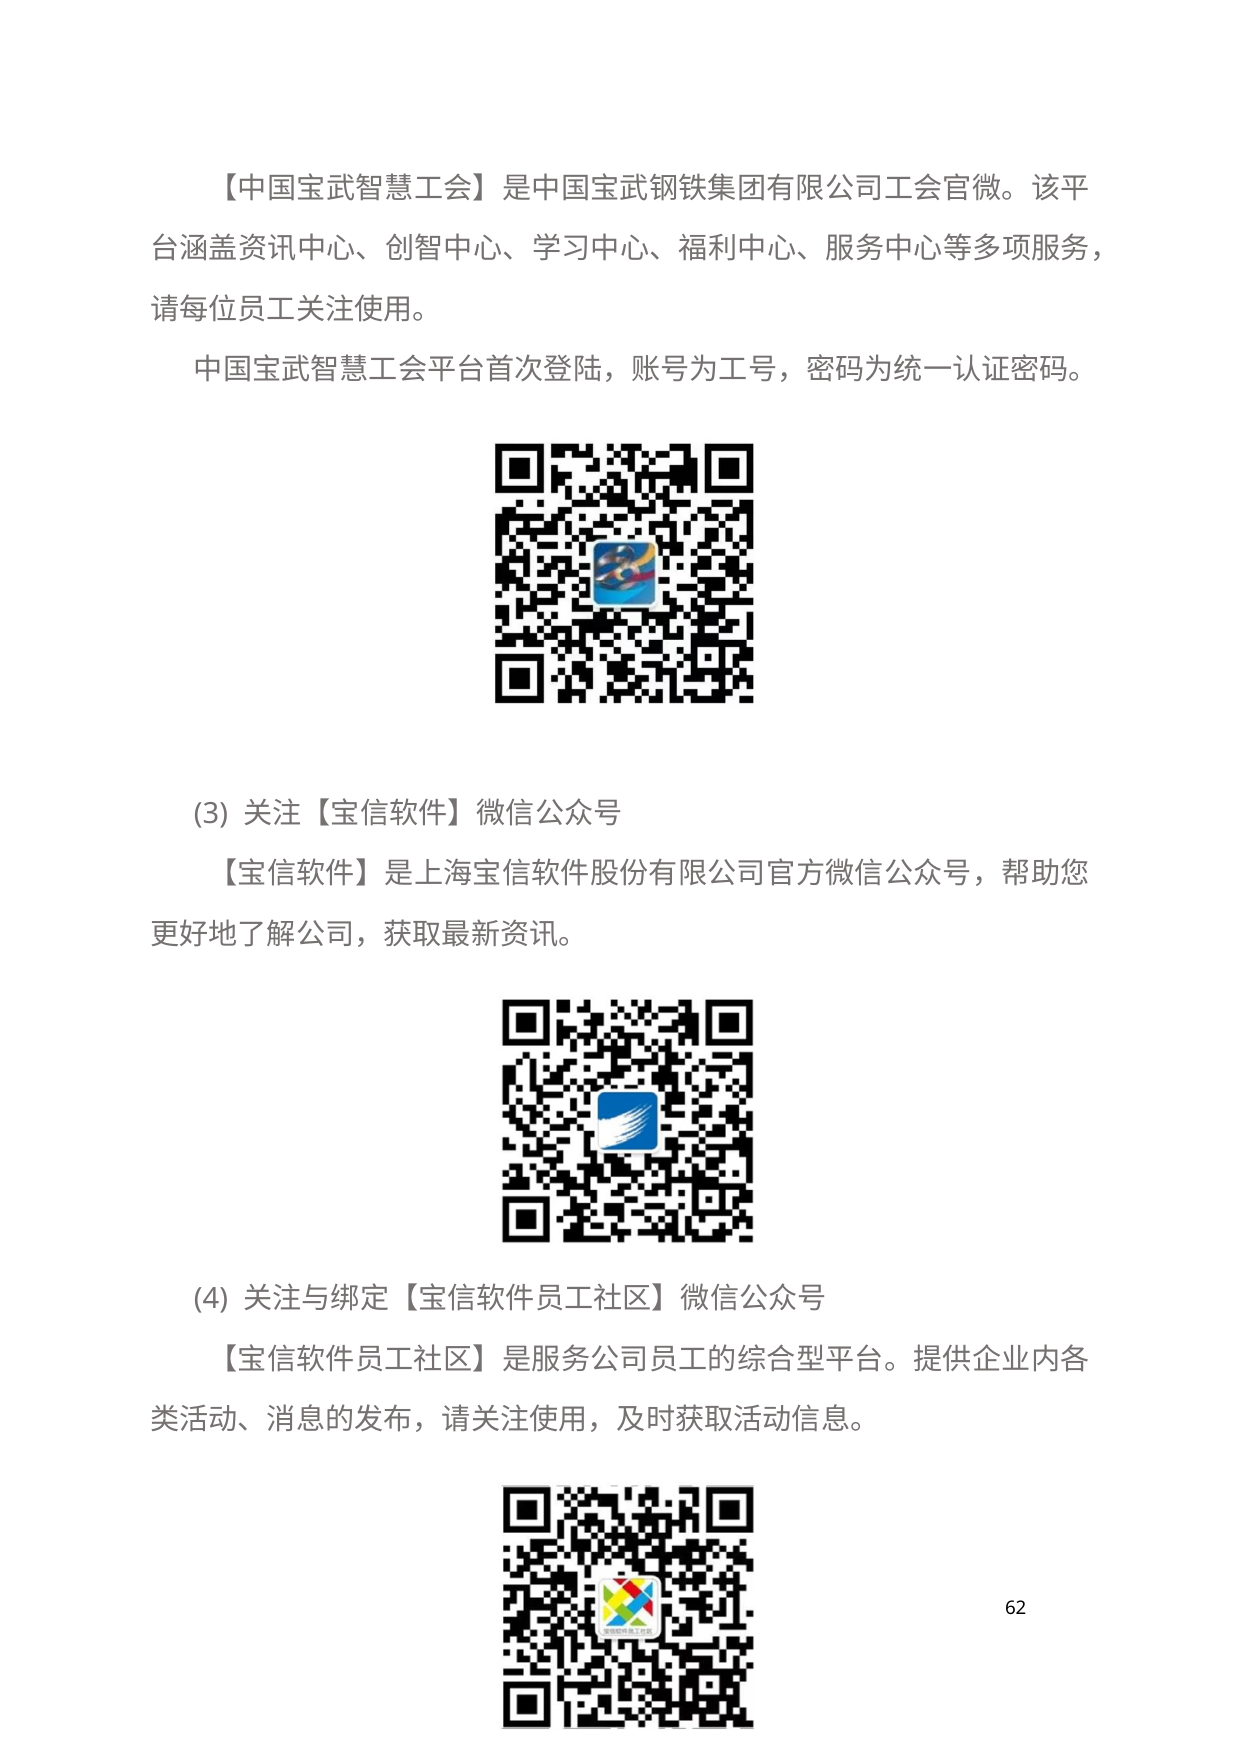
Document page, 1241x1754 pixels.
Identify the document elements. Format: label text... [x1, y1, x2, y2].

text (4) 关注与绑定【宝信软件员工社区】微信公众号 [194, 956, 1090, 1321]
picture [482, 1467, 773, 1747]
text 【中国宝武智慧工会】是中国宝武钢铁集团有限公司工会官微。该平台涵盖资讯中心、创智中心、学习中心、福利中心、服务中心等多项服务，请每位员工关注使用。 [150, 150, 1090, 331]
text 【宝信软件员工社区】是服务公司员工的综合型平台。提供企业内各类活动、消息的发布，请关注使用，及时获取活动信息。 [150, 1321, 1090, 1442]
text 中国宝武智慧工会平台首次登陆，账号为工号，密码为统一认证密码。 [194, 331, 1090, 392]
picture [474, 432, 774, 715]
picture [482, 980, 772, 1261]
text (3) 关注【宝信软件】微信公众号 [194, 775, 1090, 836]
text 【宝信软件】是上海宝信软件股份有限公司官方微信公众号，帮助您更好地了解公司，获取最新资讯。 [150, 836, 1090, 956]
